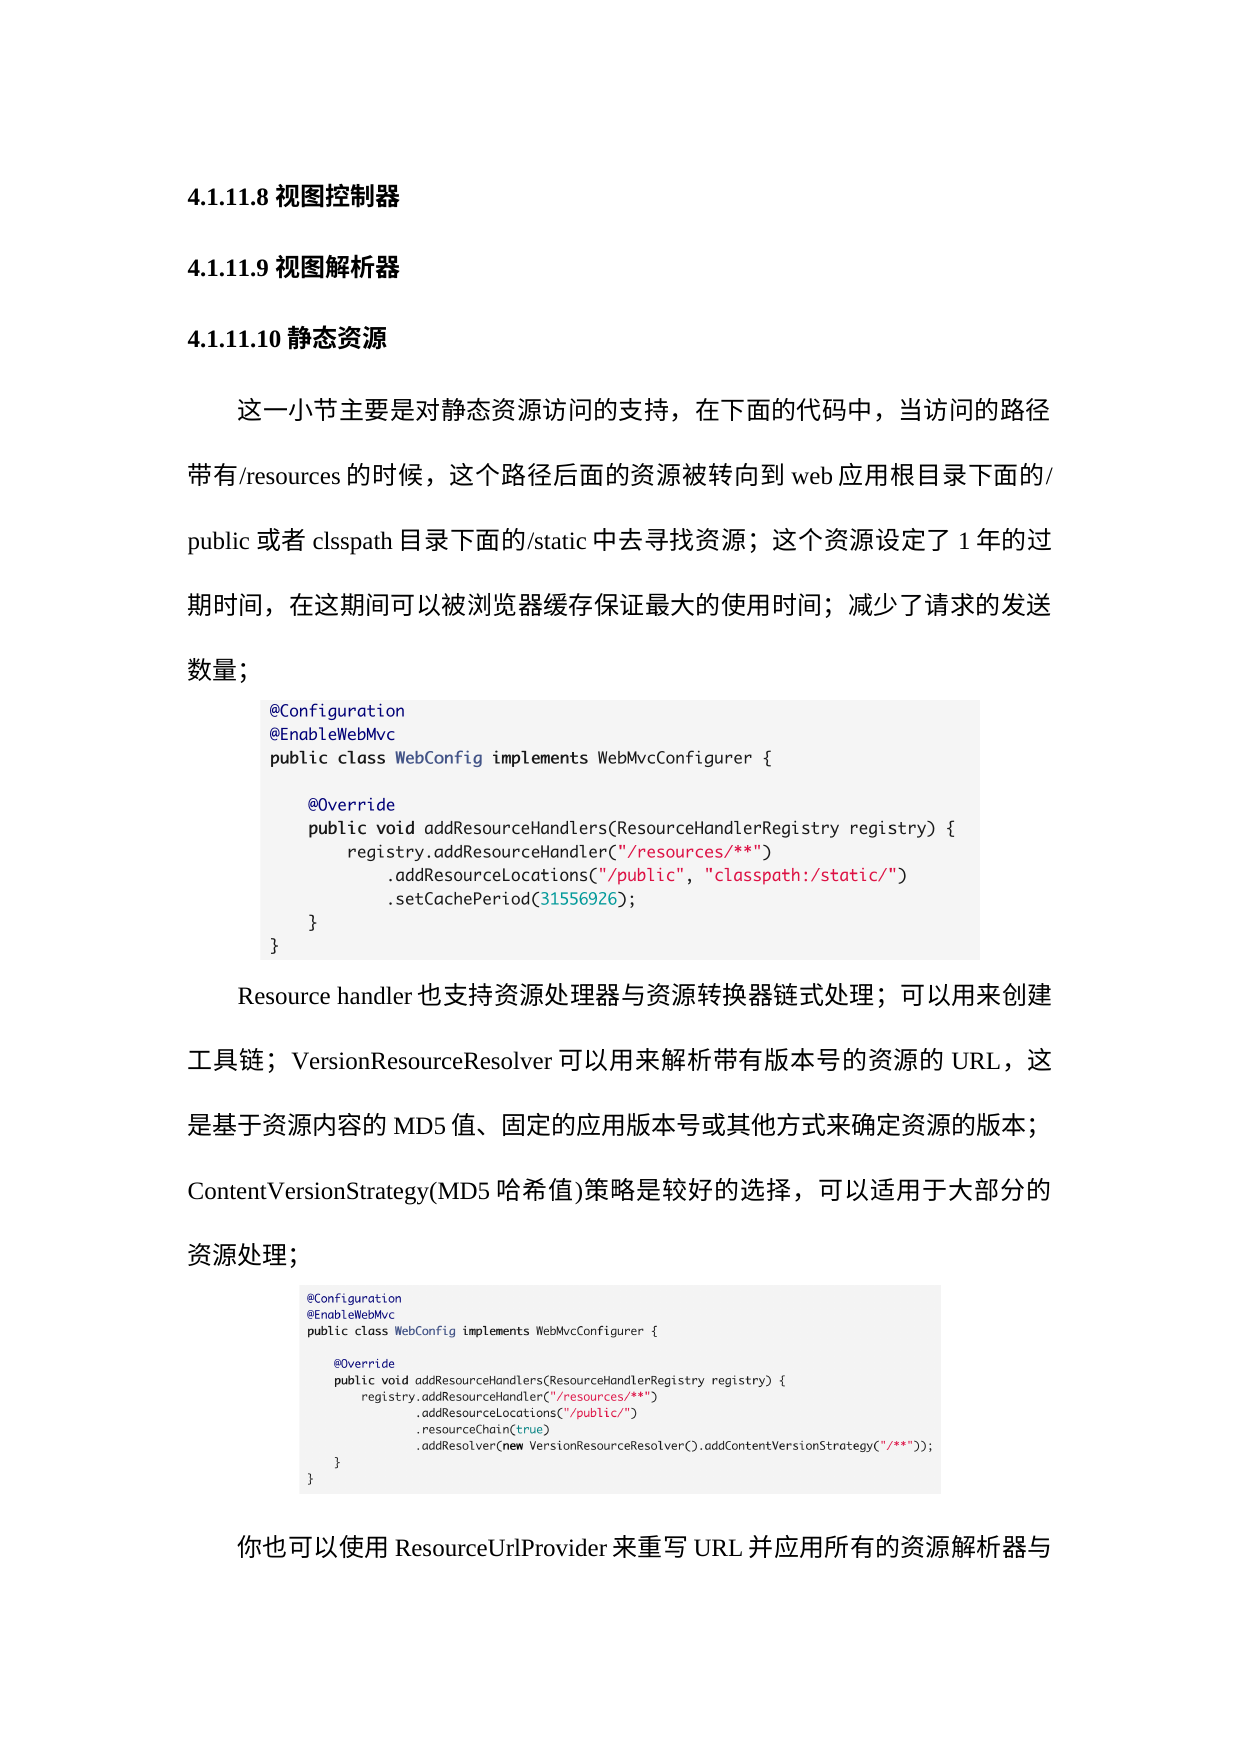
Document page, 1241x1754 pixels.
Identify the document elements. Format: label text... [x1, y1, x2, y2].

picture [299, 1285, 941, 1494]
text 这一小节主要是对静态资源访问的支持，在下面的代码中，当访问的路径带有/resources的时候，这个路径后面的资源被转向到web应用根目录下面的/public或者clsspath目录下面的/static中去寻找资源；这个资源设定了1年的过期时间，在这期间可以被浏览器缓存保证最大的使用时间；减少了请求的发送数量； [187, 376, 1053, 701]
picture [260, 700, 980, 960]
text Resource handler也支持资源处理器与资源转换器链式处理；可以用来创建工具链；VersionResourceResolver可以用来解析带有版本号的资源的URL，这是基于资源内容的MD5值、固定的应用版本号或其他方式来确定资源的版本；ContentVersionStrategy(MD5哈希值)策略是较好的选择，可以适用于大部分的资源处理； [187, 961, 1053, 1286]
subtitle 4.1.11.10 静态资源 [187, 304, 1053, 369]
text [187, 1513, 1053, 1578]
subtitle 4.1.11.8 视图控制器 [187, 162, 1053, 227]
subtitle 4.1.11.9 视图解析器 [187, 233, 1053, 298]
